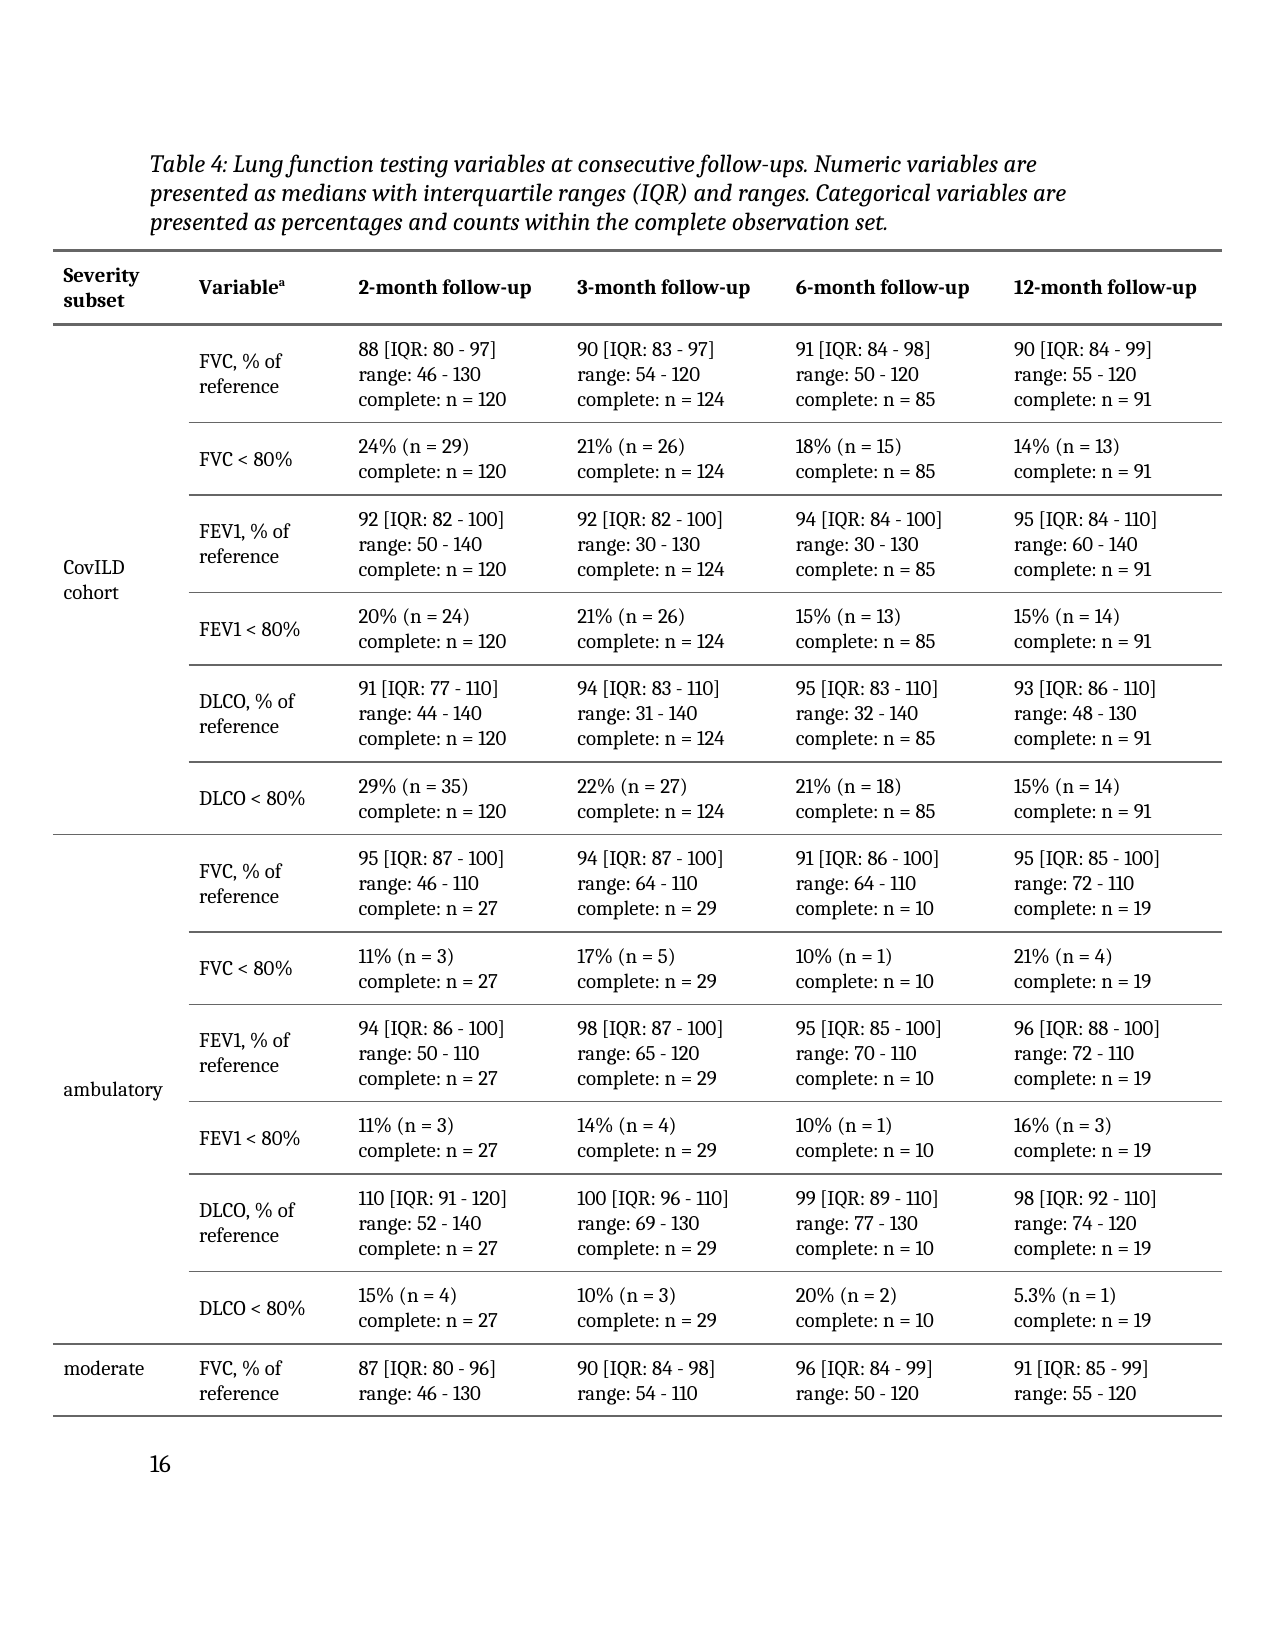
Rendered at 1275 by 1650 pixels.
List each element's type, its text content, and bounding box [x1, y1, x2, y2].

table_cell 99 [IQR: 89 - 110] range: 77 - 130 complete: n = 10 [785, 1175, 1003, 1271]
table_cell 98 [IQR: 92 - 110] range: 74 - 120 complete: n = 19 [1004, 1175, 1222, 1271]
table_cell 20% (n = 2) complete: n = 10 [785, 1272, 1003, 1343]
table_cell 94 [IQR: 86 - 100] range: 50 - 110 complete: n = 27 [348, 1005, 567, 1101]
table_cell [785, 1345, 1003, 1415]
table_cell 15% (n = 13) complete: n = 85 [785, 593, 1003, 664]
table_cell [348, 1345, 567, 1415]
table_cell 10% (n = 1) complete: n = 10 [785, 933, 1003, 1003]
table_cell 10% (n = 3) complete: n = 29 [567, 1272, 785, 1343]
table_cell 110 [IQR: 91 - 120] range: 52 - 140 complete: n = 27 [348, 1175, 567, 1271]
table_header 6-month follow-up [785, 252, 1003, 323]
table_cell 94 [IQR: 87 - 100] range: 64 - 110 complete: n = 29 [567, 835, 785, 931]
table_cell 15% (n = 14) complete: n = 91 [1004, 593, 1222, 664]
table_cell 94 [IQR: 83 - 110] range: 31 - 140 complete: n = 124 [567, 666, 785, 761]
table_cell FVC, % of reference [189, 835, 348, 931]
table_cell FEV1 < 80% [189, 1102, 348, 1173]
table_cell DLCO < 80% [189, 1272, 348, 1343]
table_cell 11% (n = 3) complete: n = 27 [348, 933, 567, 1003]
table_cell 95 [IQR: 85 - 100] range: 72 - 110 complete: n = 19 [1004, 835, 1222, 931]
table_cell 95 [IQR: 85 - 100] range: 70 - 110 complete: n = 10 [785, 1005, 1003, 1101]
table_cell 22% (n = 27) complete: n = 124 [567, 763, 785, 834]
table_cell 91 [IQR: 86 - 100] range: 64 - 110 complete: n = 10 [785, 835, 1003, 931]
table_cell FVC, % of reference [189, 1345, 348, 1415]
text Table 4: Lung function testing variables at consecutive follow-ups. Numeric variables are presented as medians with interquartile ranges (IQR) and ranges. Categorical variables are presented as percentages and counts within the complete observation set. [150, 150, 1125, 236]
table_cell 21% (n = 26) complete: n = 124 [567, 423, 785, 494]
table_cell FEV1 < 80% [189, 593, 348, 664]
table_header 12-month follow-up [1004, 252, 1222, 323]
table_cell 15% (n = 4) complete: n = 27 [348, 1272, 567, 1343]
table_cell 90 [IQR: 83 - 97] range: 54 - 120 complete: n = 124 [567, 326, 785, 422]
table_cell FVC < 80% [189, 933, 348, 1003]
table_header 2-month follow-up [348, 252, 567, 323]
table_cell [1004, 1345, 1222, 1415]
table_cell 14% (n = 13) complete: n = 91 [1004, 423, 1222, 494]
table_header Variablea [189, 252, 348, 323]
table_cell 18% (n = 15) complete: n = 85 [785, 423, 1003, 494]
table_cell DLCO, % of reference [189, 1175, 348, 1271]
table_cell 24% (n = 29) complete: n = 120 [348, 423, 567, 494]
table_cell 96 [IQR: 88 - 100] range: 72 - 110 complete: n = 19 [1004, 1005, 1222, 1101]
table_cell 16% (n = 3) complete: n = 19 [1004, 1102, 1222, 1173]
table_cell 21% (n = 26) complete: n = 124 [567, 593, 785, 664]
table_cell FVC < 80% [189, 423, 348, 494]
table_cell 94 [IQR: 84 - 100] range: 30 - 130 complete: n = 85 [785, 496, 1003, 591]
table_cell FVC, % of reference [189, 326, 348, 422]
table_cell 92 [IQR: 82 - 100] range: 30 - 130 complete: n = 124 [567, 496, 785, 591]
table_cell 100 [IQR: 96 - 110] range: 69 - 130 complete: n = 29 [567, 1175, 785, 1271]
table_cell 91 [IQR: 77 - 110] range: 44 - 140 complete: n = 120 [348, 666, 567, 761]
table_cell 29% (n = 35) complete: n = 120 [348, 763, 567, 834]
table_cell FEV1, % of reference [189, 1005, 348, 1101]
table_cell 95 [IQR: 87 - 100] range: 46 - 110 complete: n = 27 [348, 835, 567, 931]
table_cell 98 [IQR: 87 - 100] range: 65 - 120 complete: n = 29 [567, 1005, 785, 1101]
table_cell 17% (n = 5) complete: n = 29 [567, 933, 785, 1003]
table_cell 88 [IQR: 80 - 97] range: 46 - 130 complete: n = 120 [348, 326, 567, 422]
table_cell 21% (n = 18) complete: n = 85 [785, 763, 1003, 834]
table_cell 14% (n = 4) complete: n = 29 [567, 1102, 785, 1173]
table_cell CovILD cohort [53, 326, 188, 834]
table_cell 91 [IQR: 84 - 98] range: 50 - 120 complete: n = 85 [785, 326, 1003, 422]
table_cell 90 [IQR: 84 - 99] range: 55 - 120 complete: n = 91 [1004, 326, 1222, 422]
table_header 3-month follow-up [567, 252, 785, 323]
table_cell 11% (n = 3) complete: n = 27 [348, 1102, 567, 1173]
table_cell ambulatory [53, 835, 188, 1343]
table_cell 95 [IQR: 83 - 110] range: 32 - 140 complete: n = 85 [785, 666, 1003, 761]
table_cell 15% (n = 14) complete: n = 91 [1004, 763, 1222, 834]
table_header Severity subset [53, 252, 188, 323]
table_cell 92 [IQR: 82 - 100] range: 50 - 140 complete: n = 120 [348, 496, 567, 591]
table_cell DLCO < 80% [189, 763, 348, 834]
table_cell 10% (n = 1) complete: n = 10 [785, 1102, 1003, 1173]
table_cell moderate [53, 1345, 188, 1415]
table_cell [567, 1345, 785, 1415]
table_cell FEV1, % of reference [189, 496, 348, 591]
table_cell DLCO, % of reference [189, 666, 348, 761]
table_cell 21% (n = 4) complete: n = 19 [1004, 933, 1222, 1003]
table_cell 5.3% (n = 1) complete: n = 19 [1004, 1272, 1222, 1343]
table_cell 20% (n = 24) complete: n = 120 [348, 593, 567, 664]
table_cell 95 [IQR: 84 - 110] range: 60 - 140 complete: n = 91 [1004, 496, 1222, 591]
table_cell 93 [IQR: 86 - 110] range: 48 - 130 complete: n = 91 [1004, 666, 1222, 761]
